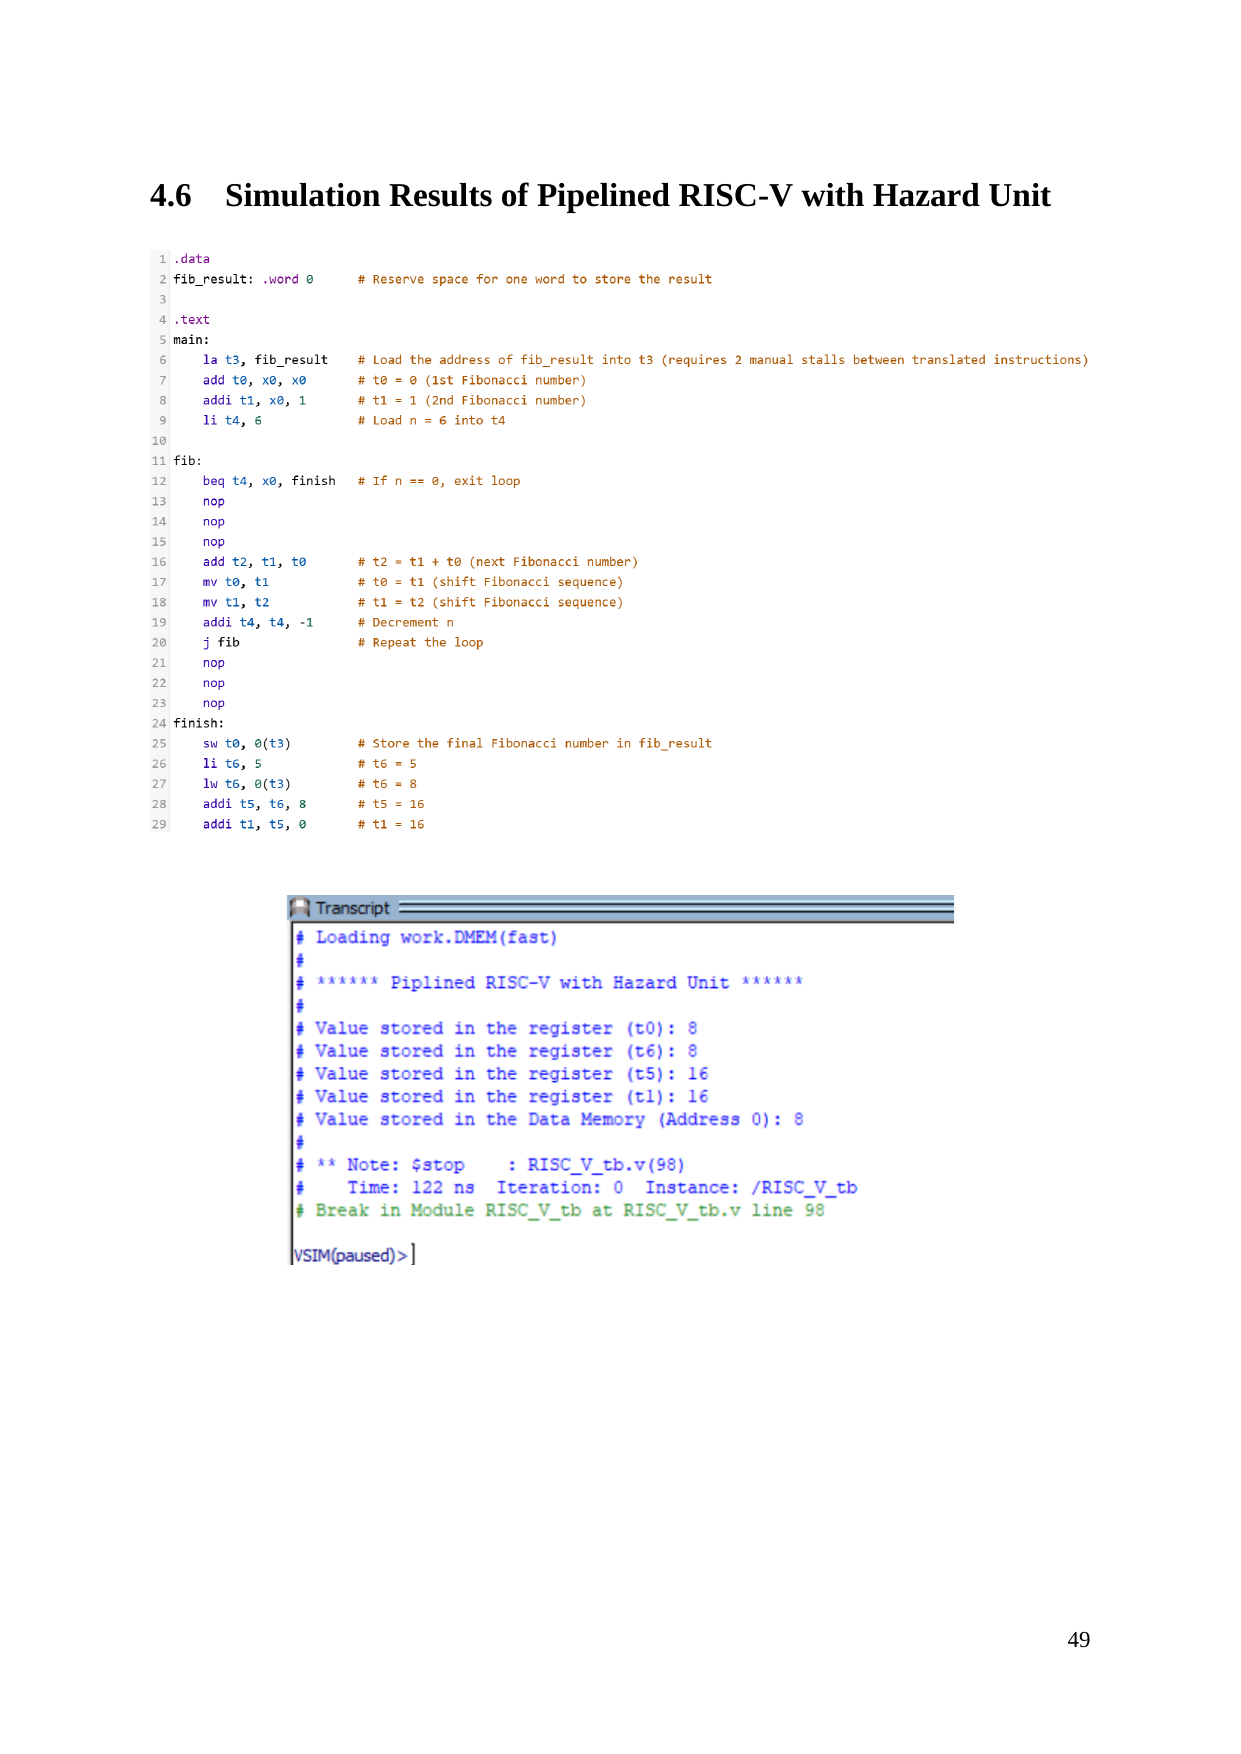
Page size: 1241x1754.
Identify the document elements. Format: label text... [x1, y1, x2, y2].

subtitle Simulation Results of Pipelined RISC-V with Hazard Unit [150, 175, 1054, 213]
picture [286, 895, 955, 1265]
picture [150, 250, 1091, 832]
